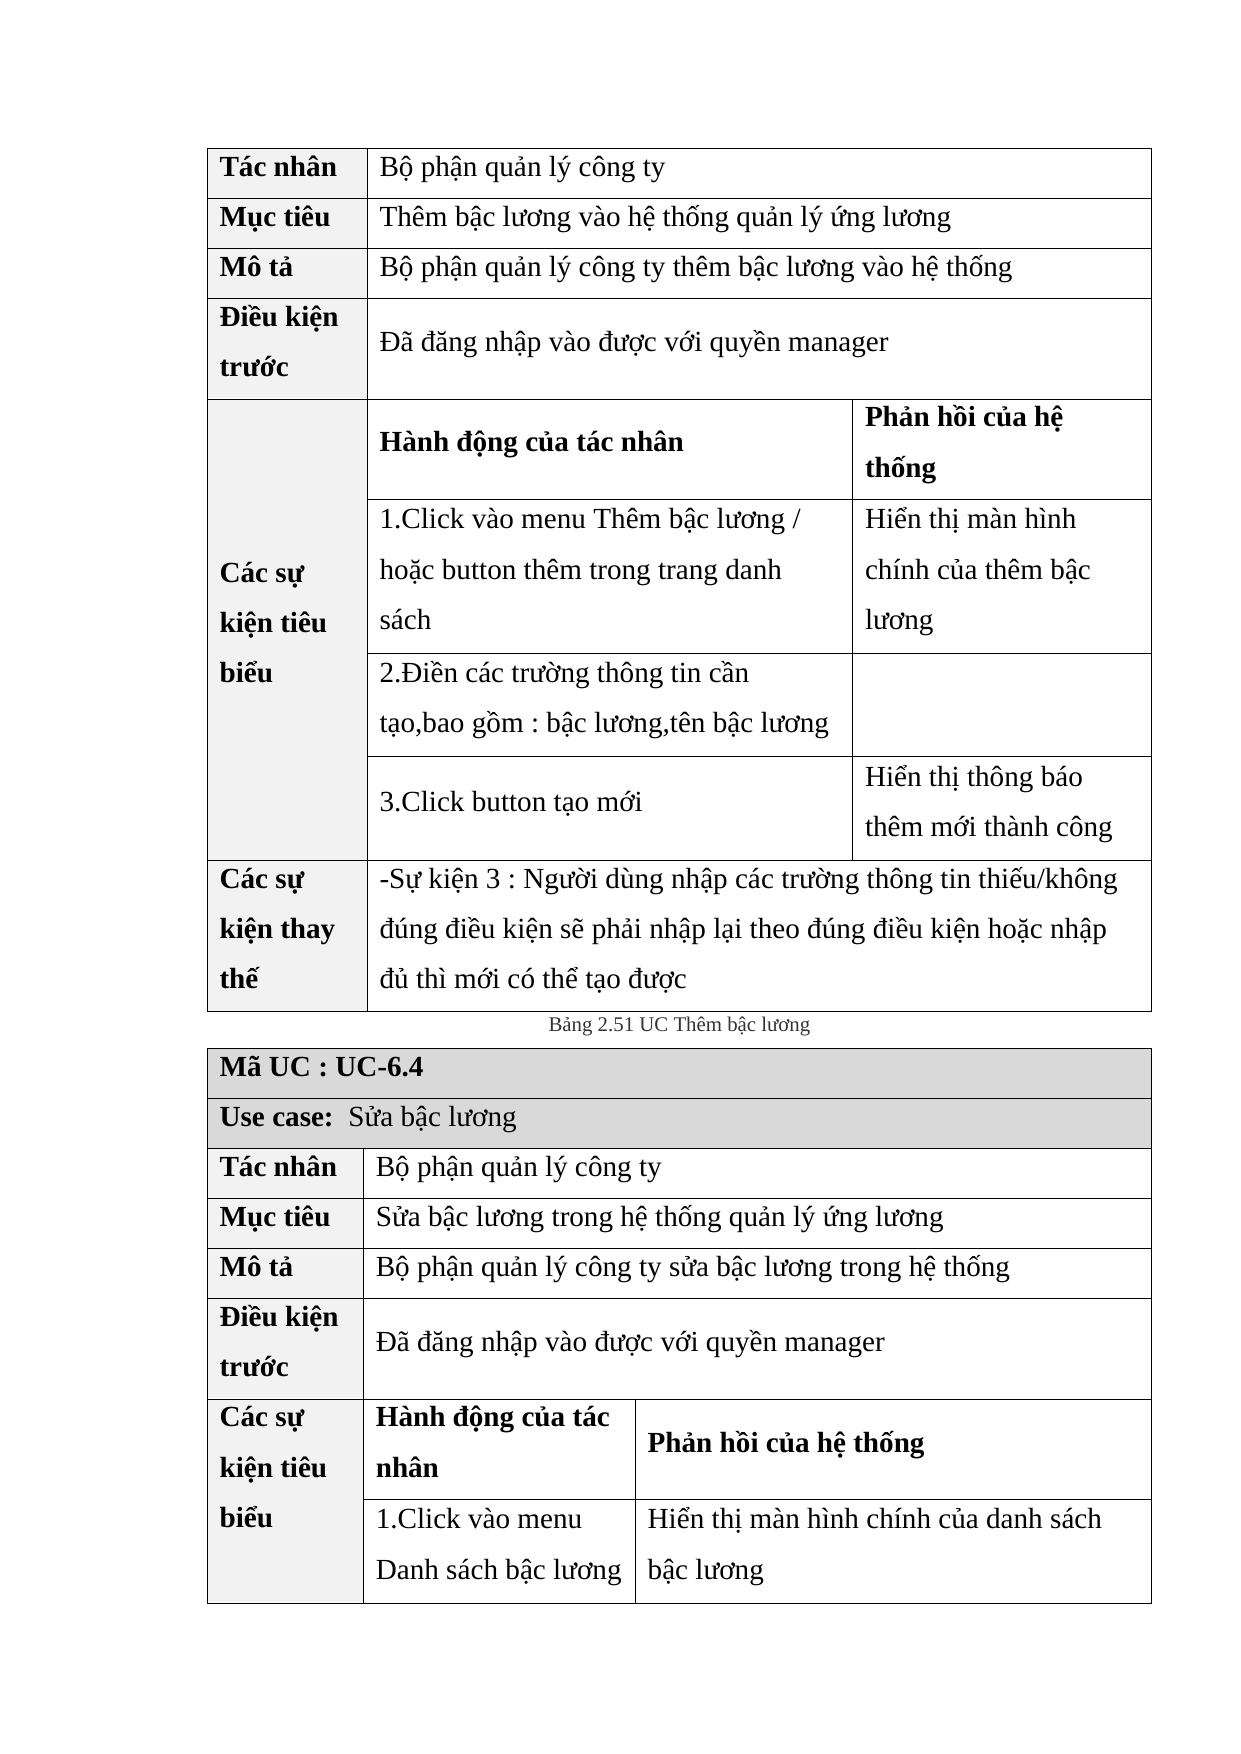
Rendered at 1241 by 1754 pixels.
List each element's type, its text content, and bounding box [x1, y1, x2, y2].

table_header Mã UC : UC-6.4 [208, 1049, 1151, 1098]
table_cell Đã đăng nhập vào được với quyền manager [364, 1299, 1151, 1398]
table_cell Hành động của tác nhân [364, 1400, 635, 1499]
table_cell Các sự kiện tiêu biểu [208, 1400, 363, 1602]
table_cell Mục tiêu [208, 1199, 363, 1248]
table_cell Bộ phận quản lý công ty sửa bậc lương trong hệ thống [364, 1249, 1151, 1298]
table_cell Phản hồi của hệ thống [636, 1400, 1151, 1499]
table_cell Mục tiêu [208, 199, 367, 248]
table_cell Mô tả [208, 249, 367, 298]
table_cell Hành động của tác nhân [368, 400, 852, 499]
table_cell Hiển thị thông báo thêm mới thành công [853, 757, 1151, 860]
table_cell Điều kiện trước [208, 299, 367, 398]
table_cell Các sự kiện thay thế [208, 861, 367, 1011]
table_cell Hiển thị màn hình chính của danh sách bậc lương [636, 1500, 1151, 1602]
table_cell Đã đăng nhập vào được với quyền manager [368, 299, 1151, 398]
table_cell Tác nhân [208, 149, 367, 198]
table_cell Các sự kiện tiêu biểu [208, 400, 367, 860]
table_cell Sửa bậc lương trong hệ thống quản lý ứng lương [364, 1199, 1151, 1248]
table_cell Điều kiện trước [208, 1299, 363, 1398]
table_cell Thêm bậc lương vào hệ thống quản lý ứng lương [368, 199, 1151, 248]
table_cell Tác nhân [208, 1149, 363, 1198]
table_cell [853, 654, 1151, 756]
table_cell Bộ phận quản lý công ty [368, 149, 1151, 198]
table_cell -Sự kiện 3 : Người dùng nhập các trường thông tin thiếu/không đúng điều kiện sẽ phải nhập lại theo đúng điều kiện hoặc nhập đủ thì mới có thể tạo được [368, 861, 1151, 1011]
table_cell Mô tả [208, 1249, 363, 1298]
table_cell 1.Click vào menu Danh sách bậc lương [364, 1500, 635, 1602]
table_cell Use case: Sửa bậc lương [208, 1099, 1151, 1148]
table_cell Bộ phận quản lý công ty thêm bậc lương vào hệ thống [368, 249, 1151, 298]
table_cell Phản hồi của hệ thống [853, 400, 1151, 499]
table_cell Hiển thị màn hình chính của thêm bậc lương [853, 500, 1151, 653]
table_cell 1.Click vào menu Thêm bậc lương / hoặc button thêm trong trang danh sách [368, 500, 852, 653]
table_cell 3.Click button tạo mới [368, 757, 852, 860]
table_cell Bộ phận quản lý công ty [364, 1149, 1151, 1198]
table_cell 2.Điền các trường thông tin cần tạo,bao gồm : bậc lương,tên bậc lương [368, 654, 852, 756]
